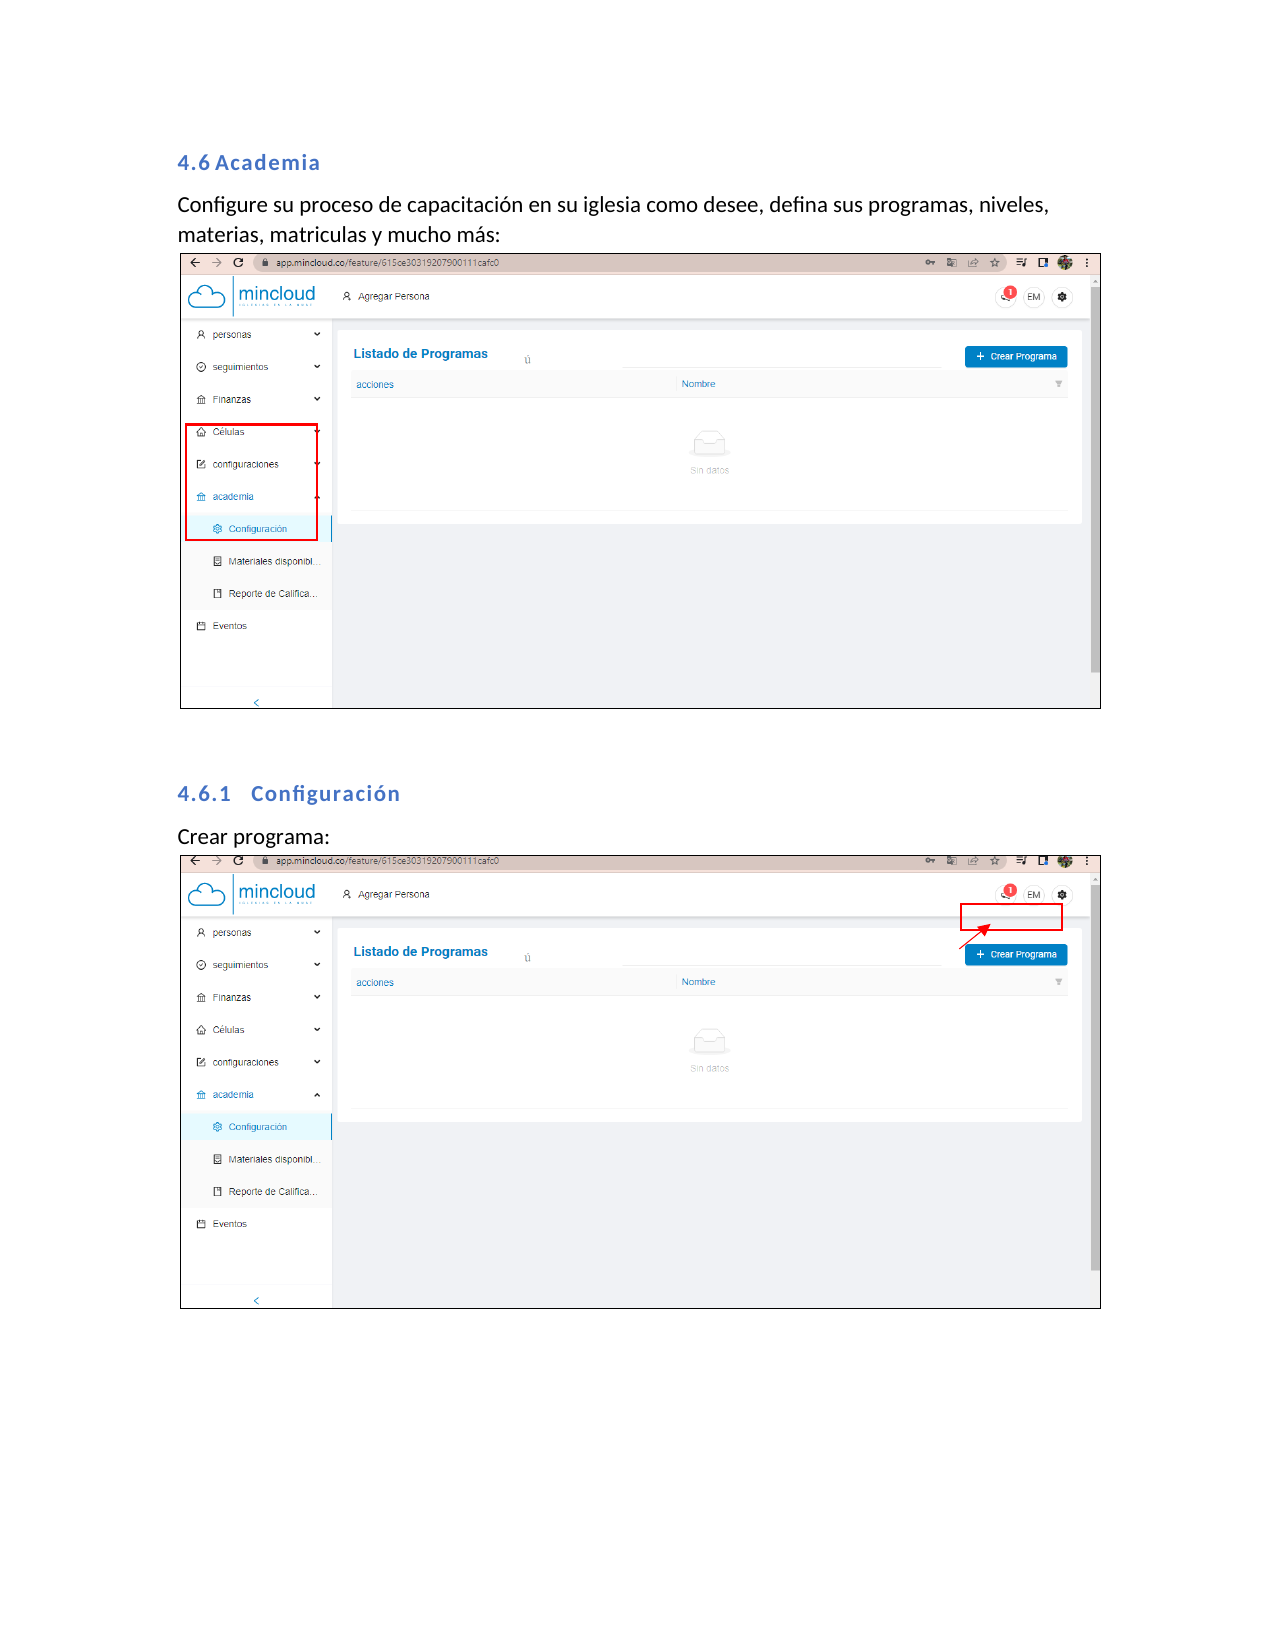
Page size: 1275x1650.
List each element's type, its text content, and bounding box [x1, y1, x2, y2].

picture [181, 254, 1100, 708]
text Configuración [177, 779, 1098, 807]
subtitle Academia [177, 148, 1098, 176]
picture [181, 856, 1100, 1308]
